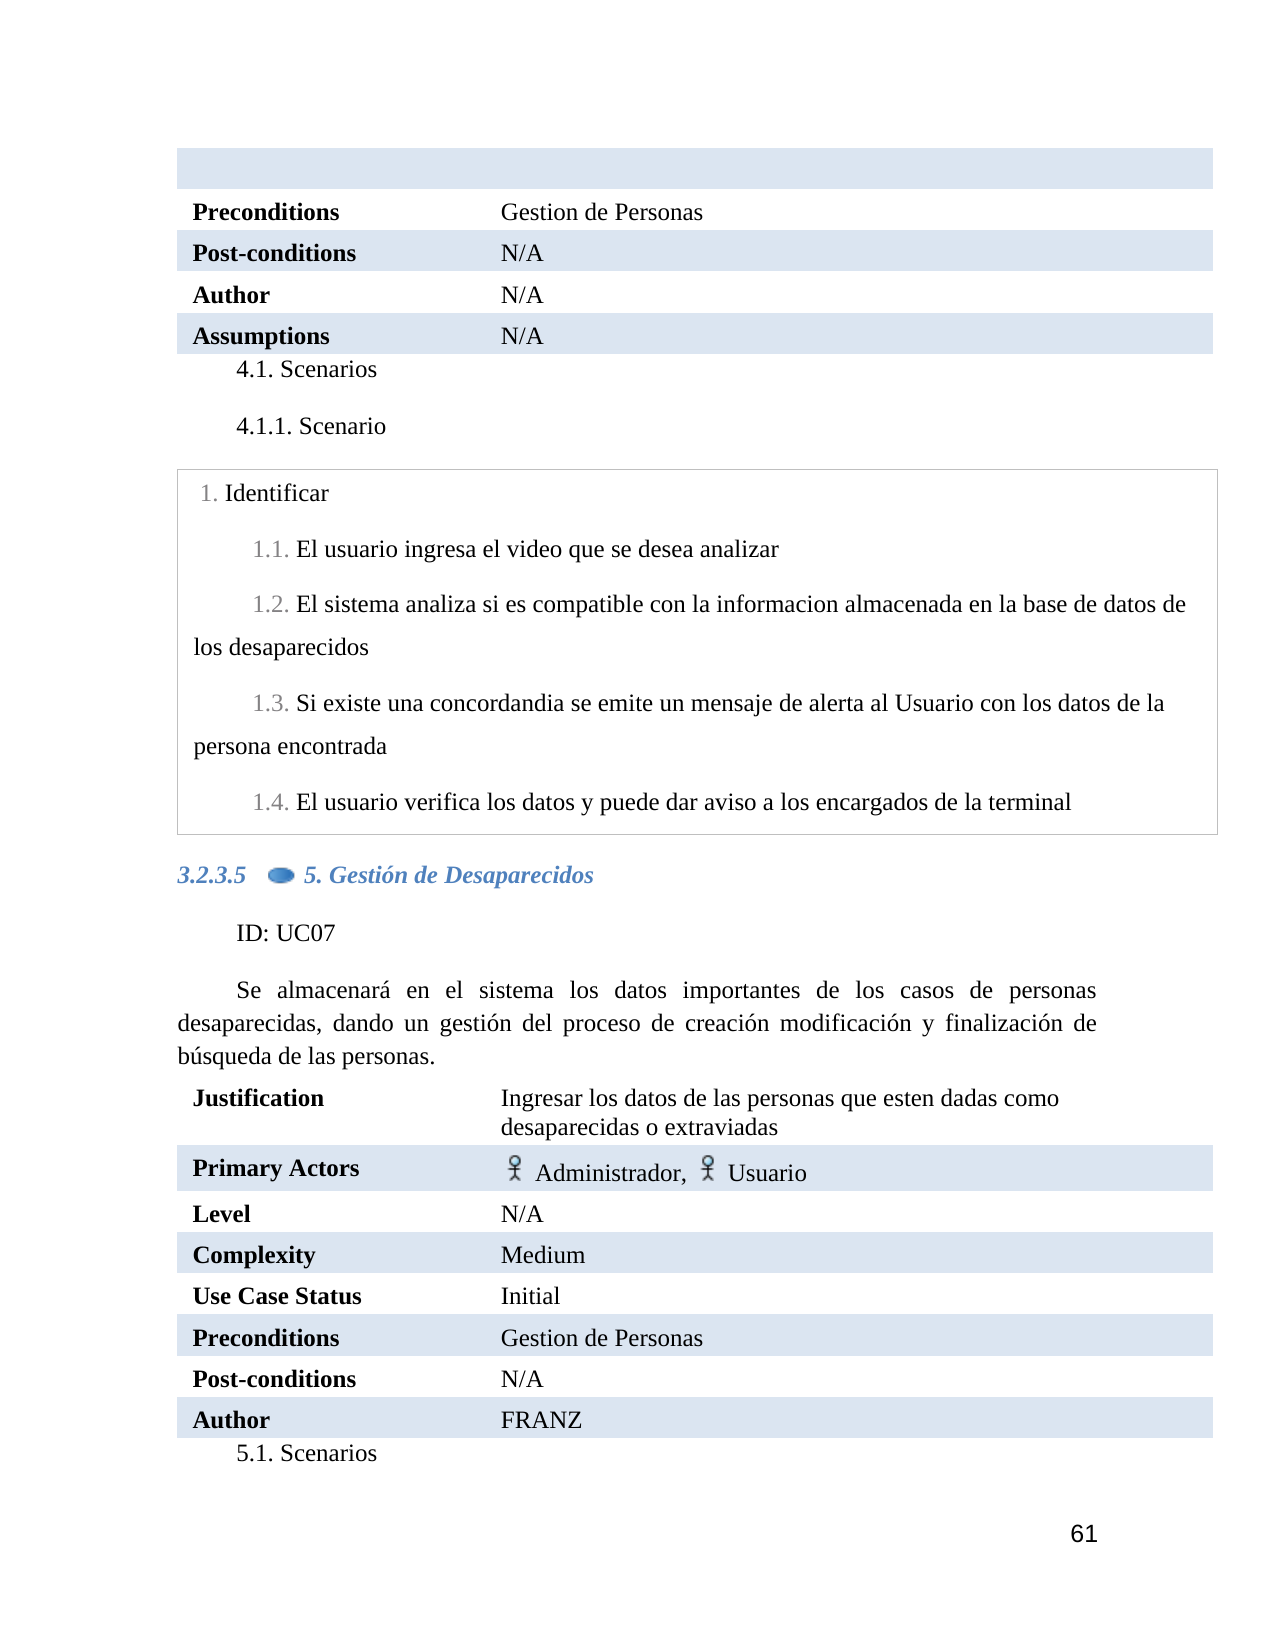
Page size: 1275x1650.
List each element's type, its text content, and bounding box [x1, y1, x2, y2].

table_cell Primary Actors [177, 1145, 486, 1191]
table_cell Level [177, 1191, 486, 1232]
picture [500, 1154, 529, 1181]
table_cell Author [177, 271, 486, 313]
text 4.1.1. Scenario [177, 411, 1098, 440]
table_cell N/A [486, 148, 1213, 189]
text Se almacenará en el sistema los datos importantes de los casos de personas desaparecidas, dando un gestión del proceso de creación modificación y finalización de búsqueda de las personas. [177, 975, 1098, 1070]
table_cell 1.2. El sistema analiza si es compatible con la informacion almacenada en la base de datos de los desaparecidos [178, 581, 1217, 679]
table_cell N/A [486, 271, 1213, 313]
table_cell Gestion de Personas [486, 1314, 1213, 1356]
table_cell Medium [486, 1232, 1213, 1273]
text 4.1. Scenarios [177, 354, 1098, 383]
picture [693, 1154, 722, 1181]
text 5.1. Scenarios [177, 1438, 1098, 1467]
table_cell Complexity [177, 1232, 486, 1273]
table_cell 1.3. Si existe una concordandia se emite un mensaje de alerta al Usuario con los datos de la persona encontrada [178, 680, 1217, 778]
table_cell N/A [486, 313, 1213, 354]
table_header Justification [177, 1075, 486, 1144]
table_cell Post-conditions [177, 230, 486, 271]
table_cell Administrador, Usuario [486, 1145, 1213, 1191]
table_cell Gestion de Personas [486, 189, 1213, 230]
table_cell Post-conditions [177, 1356, 486, 1397]
table_cell Use Case Status [177, 1273, 486, 1314]
table_header 1. Identificar [178, 470, 1217, 525]
table_cell 1.4. El usuario verifica los datos y puede dar aviso a los encargados de la terminal [178, 778, 1217, 834]
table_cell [177, 148, 486, 189]
table_cell FRANZ [486, 1397, 1213, 1438]
table_cell 1.1. El usuario ingresa el video que se desea analizar [178, 525, 1217, 581]
table_cell Assumptions [177, 313, 486, 354]
table_cell Preconditions [177, 1314, 486, 1356]
picture [267, 860, 296, 884]
table_cell Preconditions [177, 189, 486, 230]
table_cell Author [177, 1397, 486, 1438]
table_cell N/A [486, 230, 1213, 271]
subtitle 5. Gestión de Desaparecidos [177, 856, 1098, 889]
table_header Ingresar los datos de las personas que esten dadas como desaparecidas o extraviadas [486, 1075, 1213, 1144]
table_cell N/A [486, 1191, 1213, 1232]
table_cell Initial [486, 1273, 1213, 1314]
table_cell N/A [486, 1356, 1213, 1397]
text ID: UC07 [177, 918, 1098, 947]
